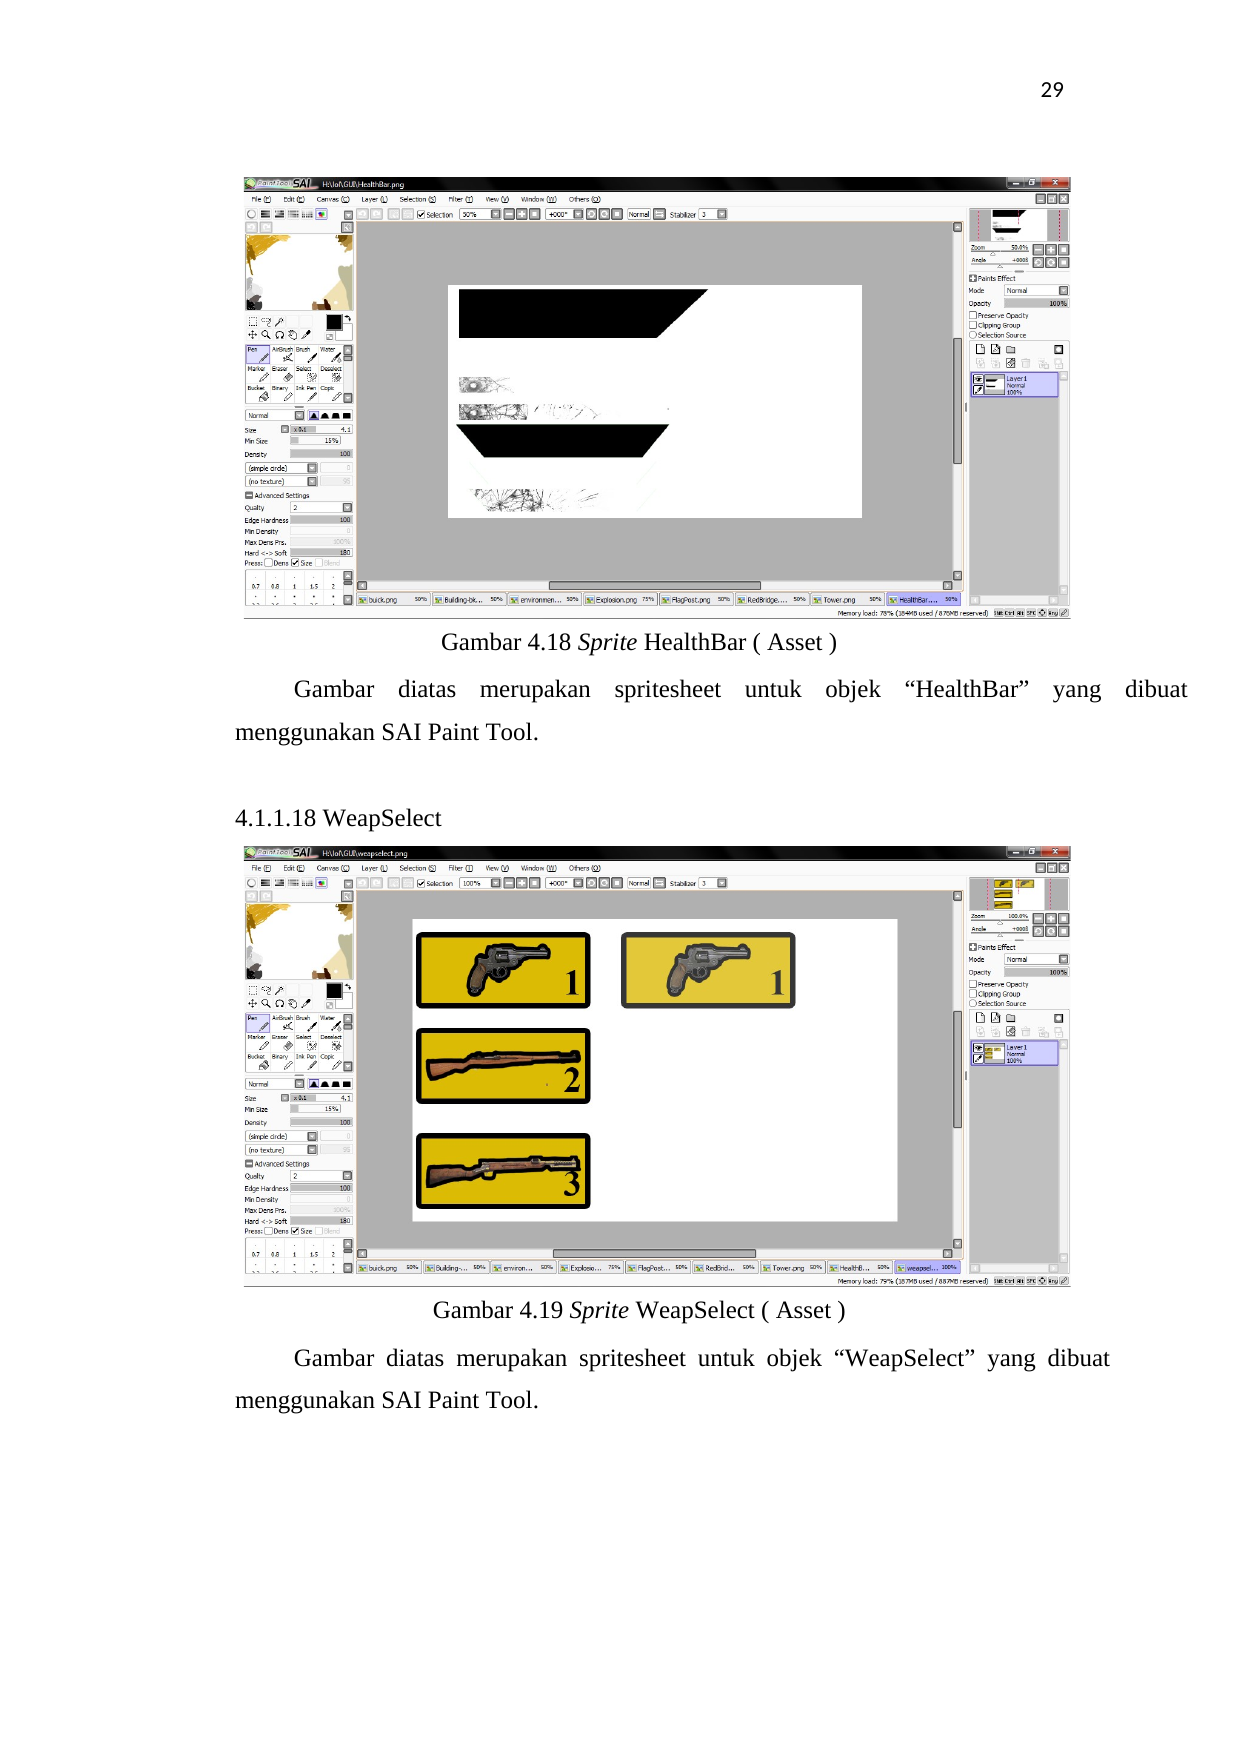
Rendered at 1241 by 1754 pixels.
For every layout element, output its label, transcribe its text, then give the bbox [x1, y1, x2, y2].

text Gambar diatas merupakan spritesheet untuk objek “WeapSelect” yang dibuat menggunakan SAI Paint Tool. [235, 1343, 1111, 1414]
picture [243, 177, 1071, 619]
picture [243, 846, 1071, 1287]
text 4.1.1.18 WeapSelect [235, 803, 1240, 832]
text Gambar 4.18 Sprite HealthBar ( Asset ) [441, 627, 1240, 656]
text Gambar diatas merupakan spritesheet untuk objek “HealthBar” yang dibuat menggunakan SAI Paint Tool. [235, 674, 1188, 746]
text Gambar 4.19 Sprite WeapSelect ( Asset ) [433, 1295, 1240, 1324]
